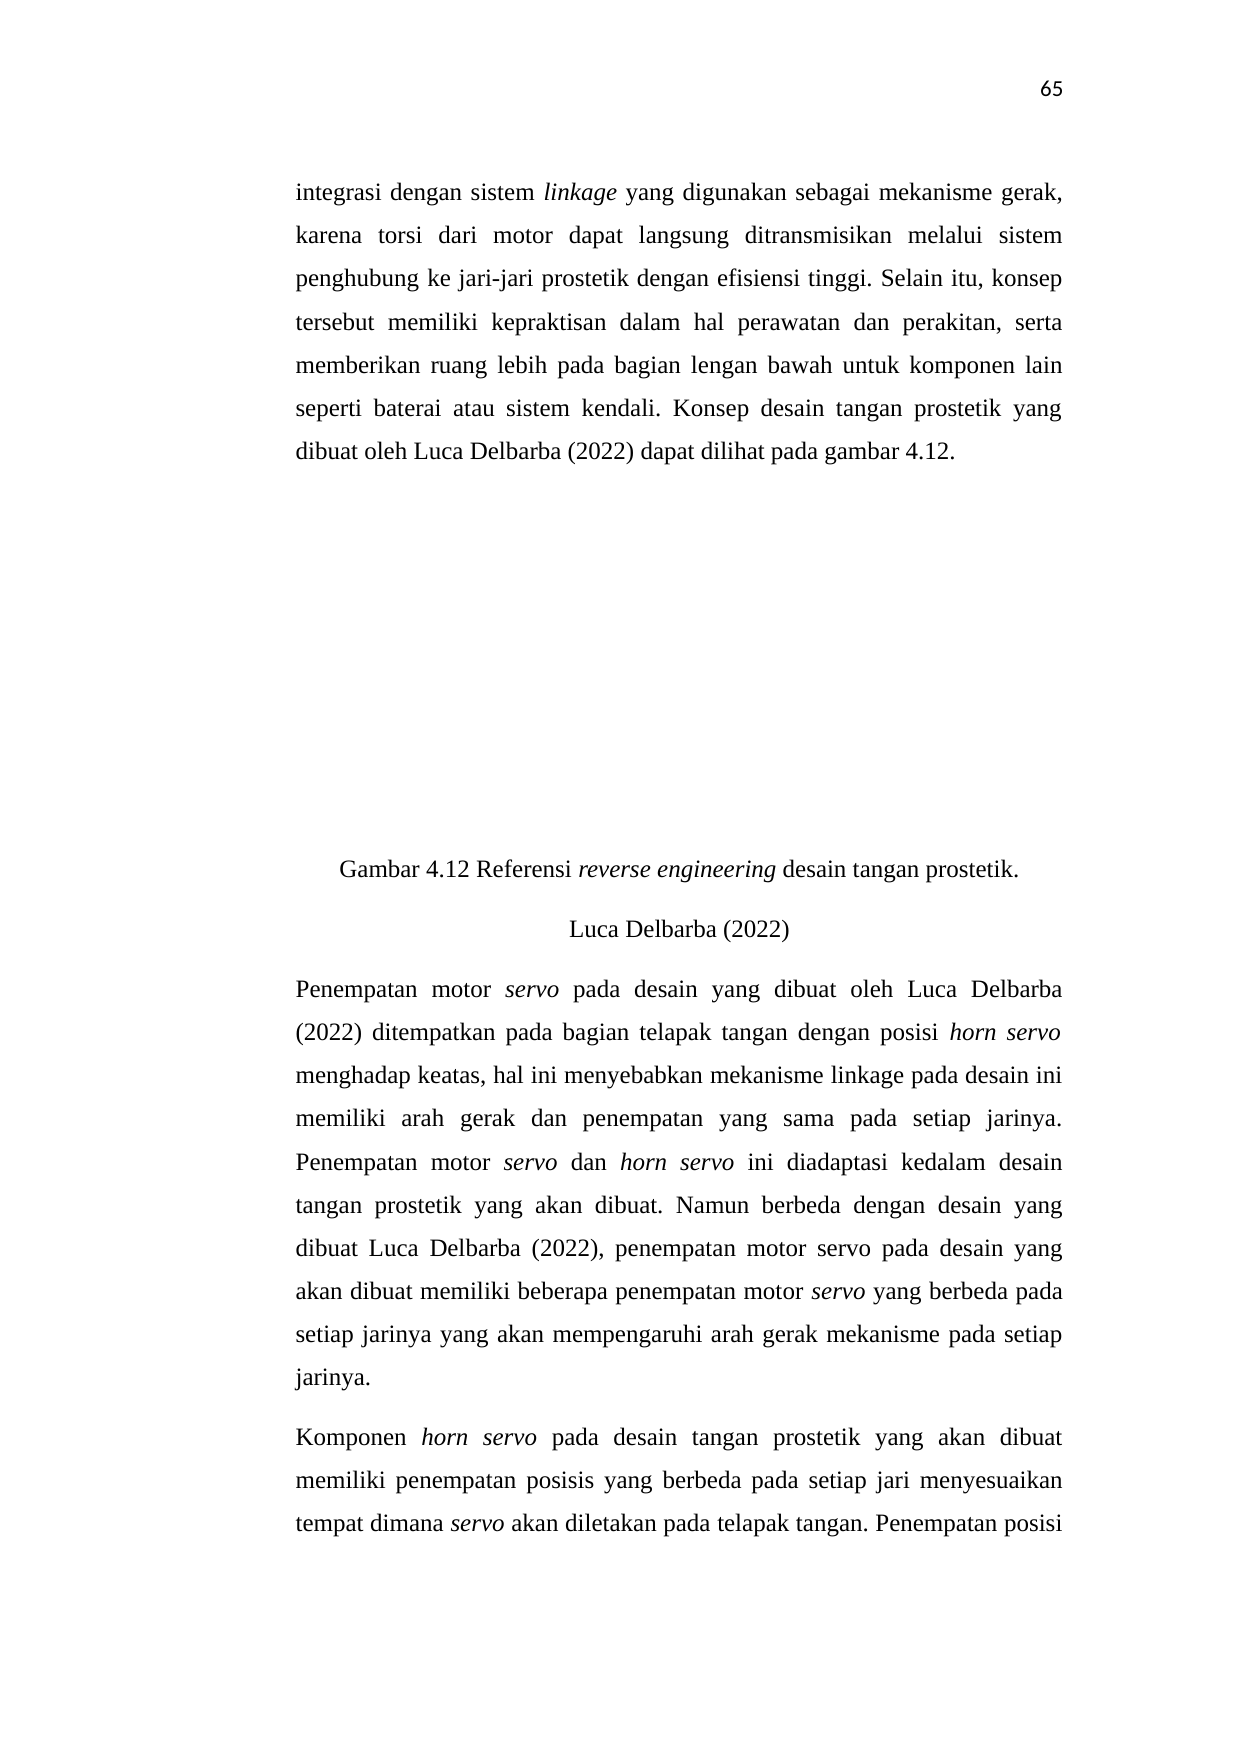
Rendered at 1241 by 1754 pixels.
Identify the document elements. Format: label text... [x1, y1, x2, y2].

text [295, 177, 1063, 465]
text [295, 1422, 1063, 1537]
text Gambar 4.12 Referensi reverse engineering desain tangan prostetik. [295, 854, 1063, 883]
text Luca Delbarba (2022) [295, 914, 1063, 943]
text Penempatan motor servo pada desain yang dibuat oleh Luca Delbarba (2022) ditempatkan pada bagian telapak tangan dengan posisi horn servo menghadap keatas, hal ini menyebabkan mekanisme linkage pada desain ini memiliki arah gerak dan penempatan yang sama pada setiap jarinya. Penempatan motor servo dan horn servo ini diadaptasi kedalam desain tangan prostetik yang akan dibuat. Namun berbeda dengan desain yang dibuat Luca Delbarba (2022), penempatan motor servo pada desain yang akan dibuat memiliki beberapa penempatan motor servo yang berbeda pada setiap jarinya yang akan mempengaruhi arah gerak mekanisme pada setiap jarinya. [295, 974, 1063, 1391]
